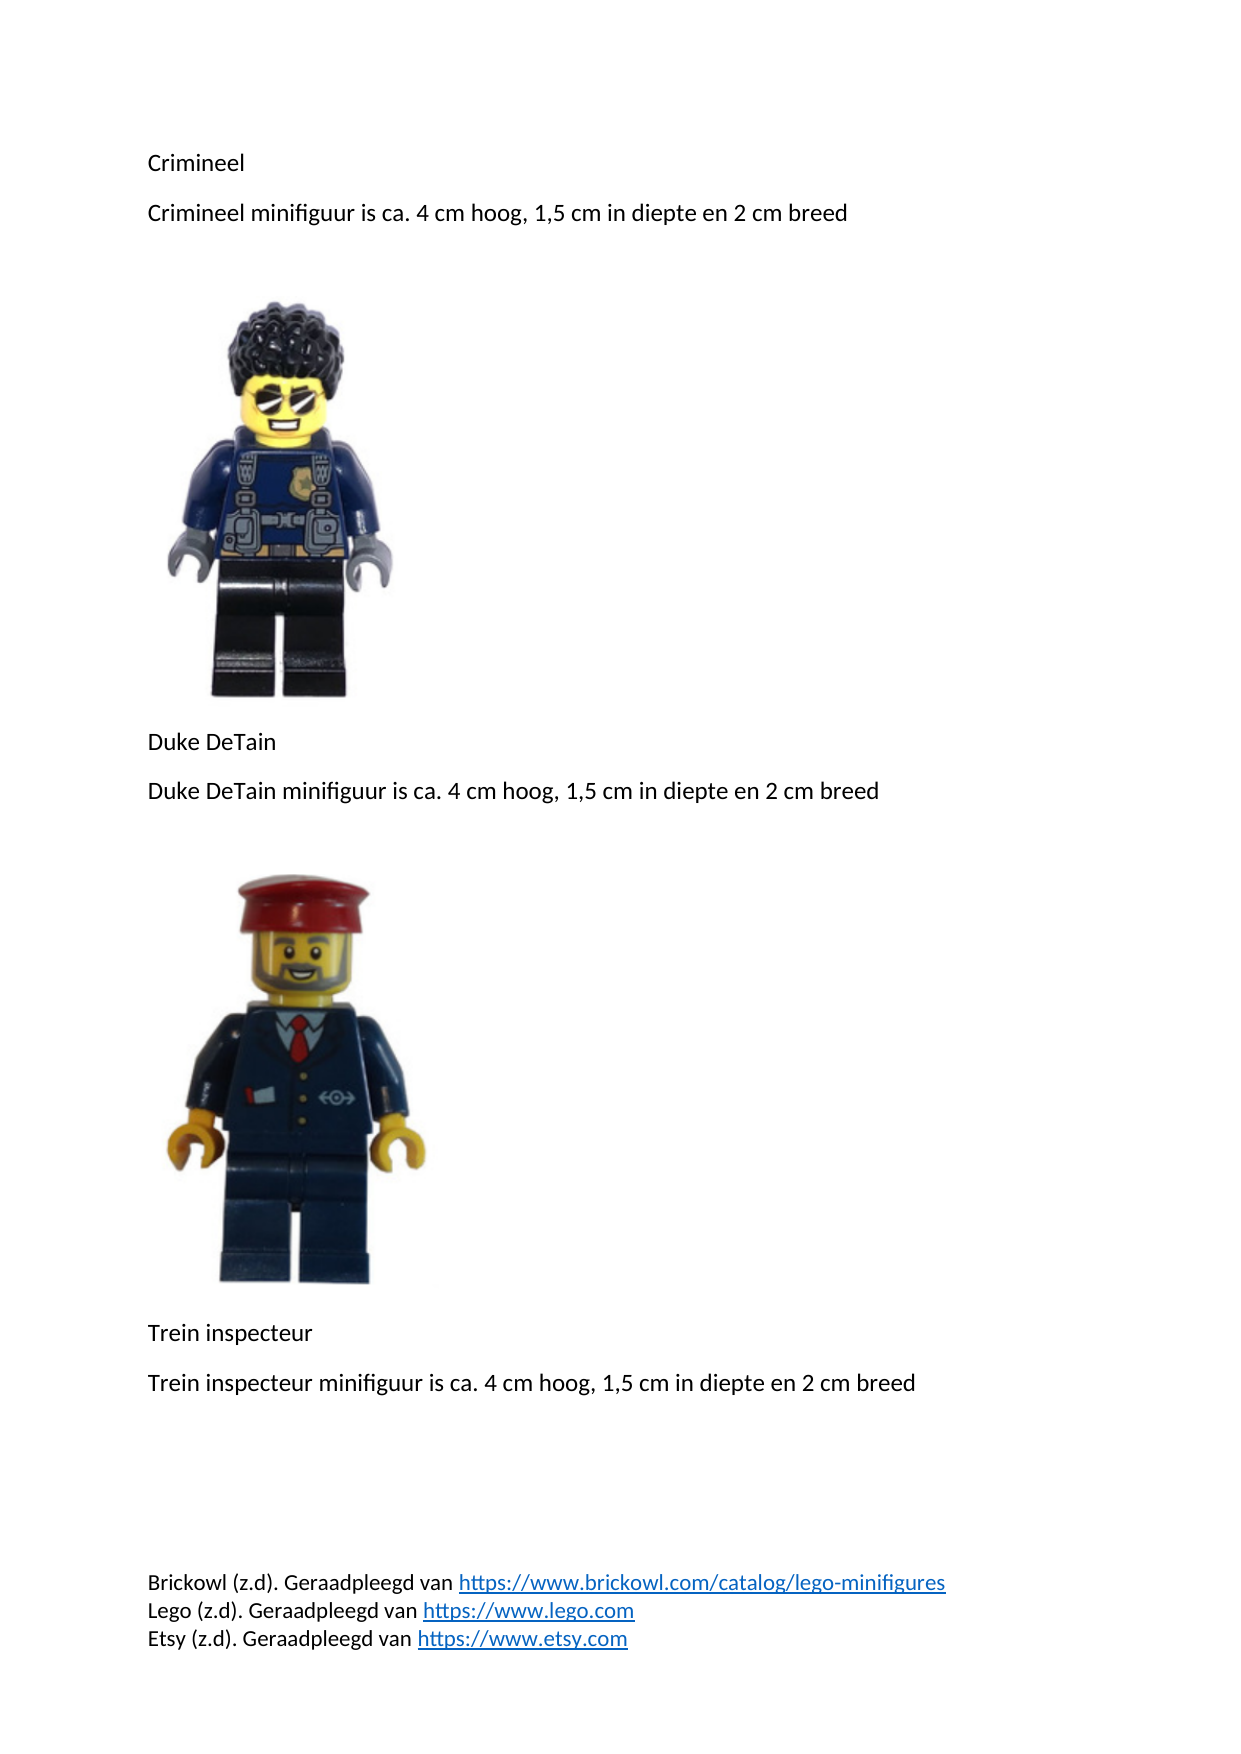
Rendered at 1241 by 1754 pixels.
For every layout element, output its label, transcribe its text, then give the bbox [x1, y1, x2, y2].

text Trein inspecteur [148, 1317, 1093, 1348]
picture [147, 296, 408, 707]
text Crimineel [148, 148, 1093, 178]
picture [147, 874, 440, 1299]
text Duke DeTain minifiguur is ca. 4 cm hoog, 1,5 cm in diepte en 2 cm breed [148, 775, 1093, 806]
text Trein inspecteur minifiguur is ca. 4 cm hoog, 1,5 cm in diepte en 2 cm breed [148, 1367, 1093, 1397]
text Crimineel minifiguur is ca. 4 cm hoog, 1,5 cm in diepte en 2 cm breed [148, 197, 1093, 228]
text Duke DeTain [148, 726, 1093, 756]
